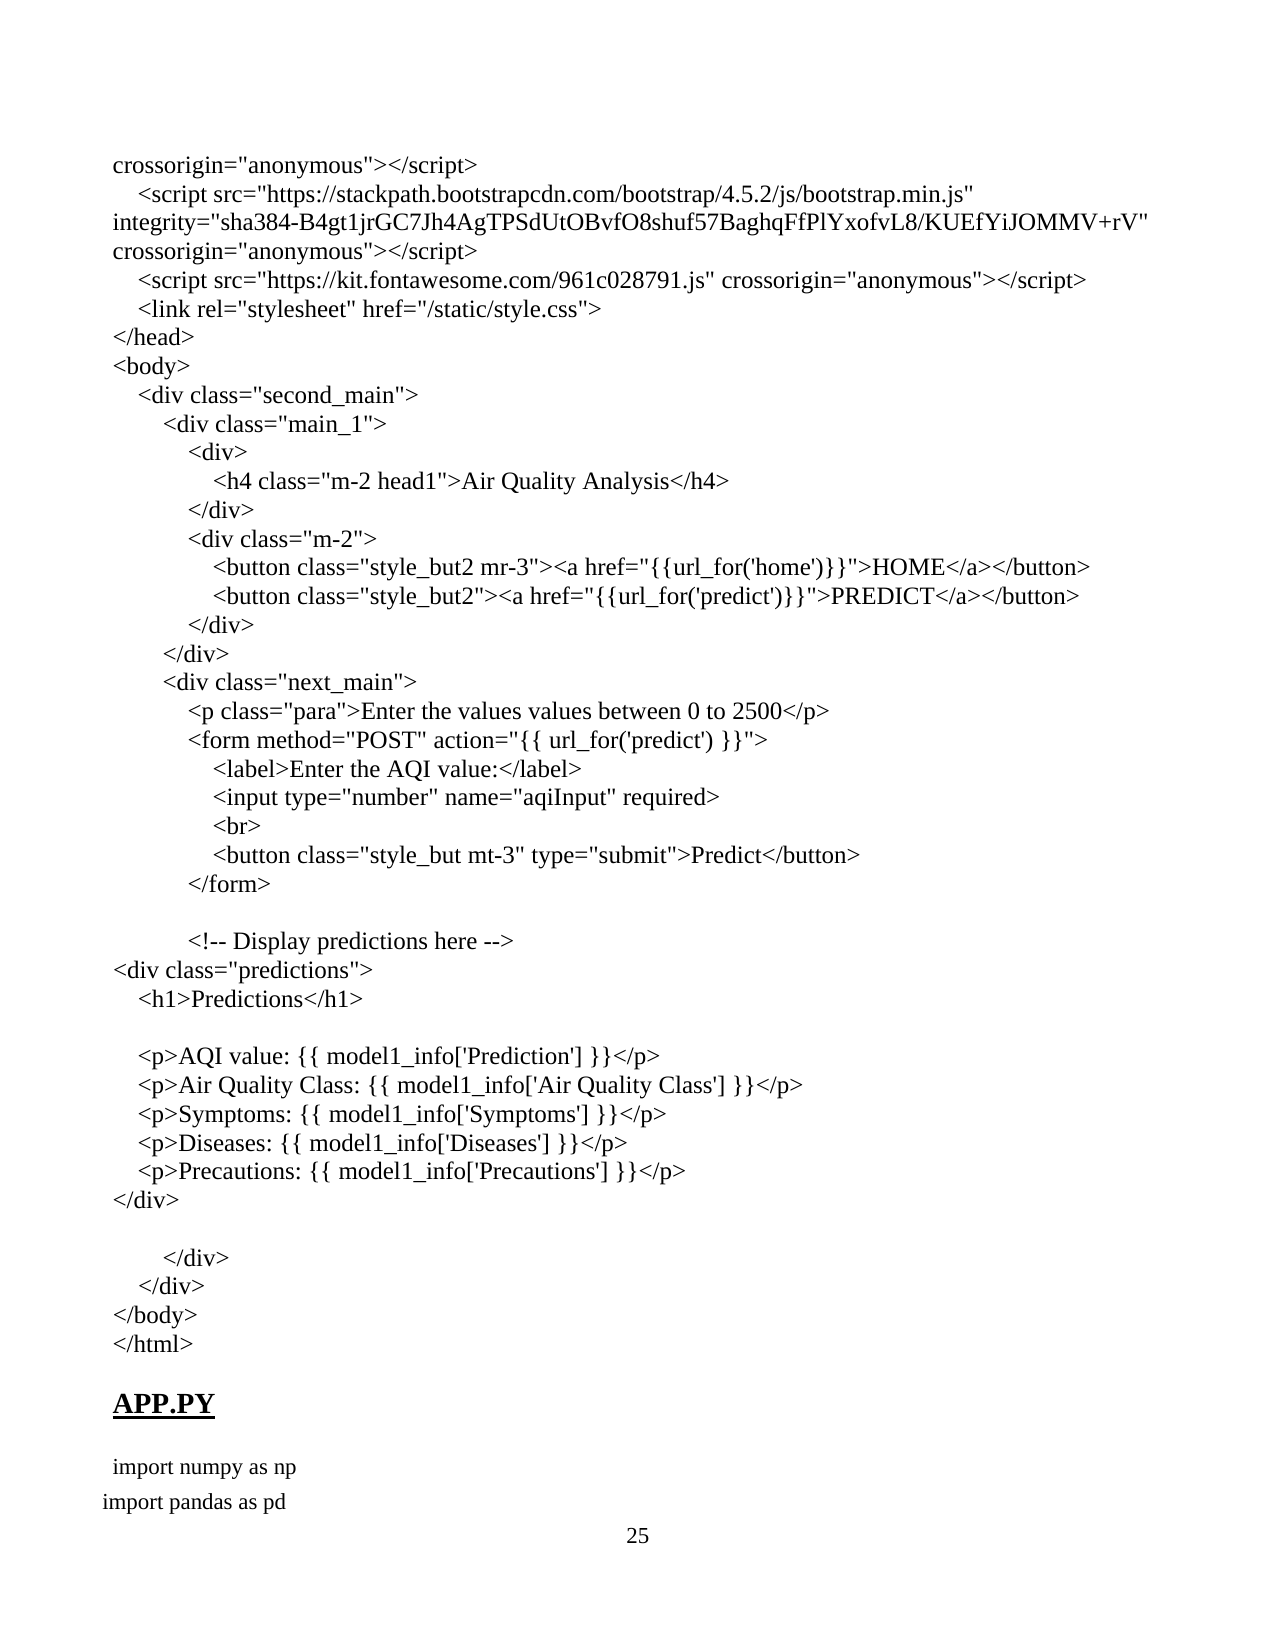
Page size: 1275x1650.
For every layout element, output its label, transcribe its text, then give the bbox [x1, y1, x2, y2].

text </div> [162, 639, 1175, 667]
text <button class="style_but2 mr-3"><a href="{{url_for('home')}}">HOME</a></button> [212, 552, 1175, 581]
text <link rel="stylesheet" href="/static/style.css"> [137, 294, 1175, 322]
text <br> [212, 811, 1175, 840]
text <h4 class="m-2 head1">Air Quality Analysis</h4> [109, 466, 833, 495]
text import numpy as np [112, 1453, 1175, 1480]
text <script src="https://stackpath.bootstrapcdn.com/bootstrap/4.5.2/js/bootstrap.min.js" integrity="sha384-B4gt1jrGC7Jh4AgTPSdUtOBvfO8shuf57BaghqFfPlYxofvL8/KUEfYiJOMMV+rV" crossorigin="anonymous"></script> [112, 179, 1157, 265]
text <div class="second_main"> [136, 380, 421, 409]
text <p>Precautions: {{ model1_info['Precautions'] }}</p> [137, 1156, 1175, 1185]
text <p>Symptoms: {{ model1_info['Symptoms'] }}</p> [137, 1099, 1175, 1128]
text </div> [162, 1243, 1175, 1271]
text <div> [136, 437, 300, 466]
text <script src="https://kit.fontawesome.com/961c028791.js" crossorigin="anonymous"></script> [137, 265, 1175, 294]
text <div class="next_main"> [162, 667, 1175, 696]
text <input type="number" name="aqiInput" required> [212, 782, 1175, 811]
text <p>Air Quality Class: {{ model1_info['Air Quality Class'] }}</p> [137, 1070, 1175, 1099]
text <div class="m-2"> [187, 524, 1175, 552]
text <label>Enter the AQI value:</label> [212, 754, 1175, 782]
text crossorigin="anonymous"></script> [112, 150, 1175, 179]
text </div> [187, 495, 1175, 524]
text <!-- Display predictions here --> [187, 926, 1175, 955]
subtitle APP.PY [112, 1387, 1175, 1420]
text <p>Diseases: {{ model1_info['Diseases'] }}</p> [137, 1128, 1175, 1156]
text </form> [187, 869, 1175, 898]
text </body> [102, 1300, 198, 1329]
text </div> [102, 1271, 205, 1300]
text <h1>Predictions</h1> [102, 984, 363, 1013]
text <form method="POST" action="{{ url_for('predict') }}"> [187, 725, 1175, 754]
text <div class="main_1"> [129, 409, 421, 437]
text </div> [187, 610, 1175, 639]
text <body> [112, 351, 1175, 380]
text <div class="predictions"> [102, 955, 373, 984]
text </head> [112, 322, 1175, 351]
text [102, 1488, 336, 1514]
text <p>AQI value: {{ model1_info['Prediction'] }}</p> [137, 1041, 1175, 1070]
text </html> [112, 1329, 1175, 1358]
text <button class="style_but mt-3" type="submit">Predict</button> [212, 840, 1175, 869]
text <p class="para">Enter the values values between 0 to 2500</p> [187, 696, 1175, 725]
text </div> [112, 1185, 1175, 1214]
text <button class="style_but2"><a href="{{url_for('predict')}}">PREDICT</a></button> [212, 581, 1175, 610]
